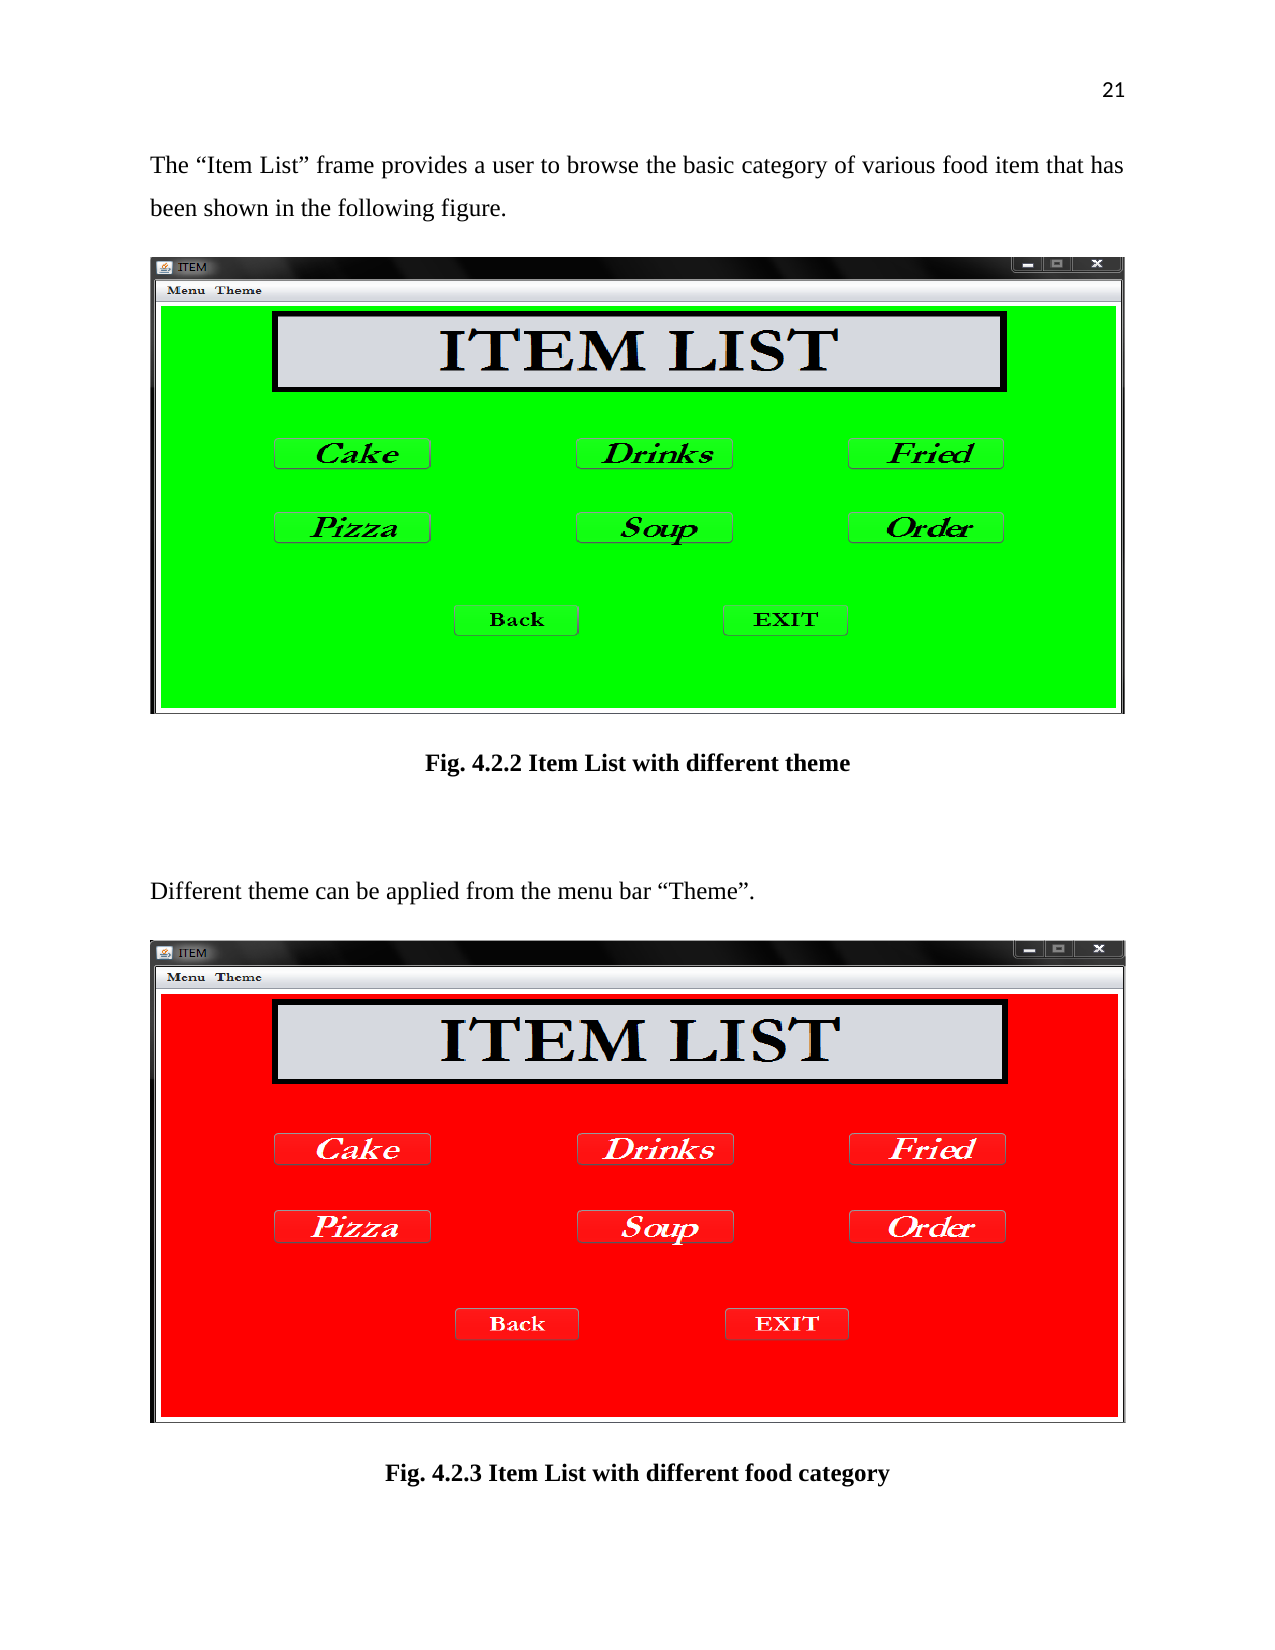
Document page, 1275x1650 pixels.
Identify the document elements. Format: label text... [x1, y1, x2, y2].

text The “Item List” frame provides a user to browse the basic category of various food item that has been shown in the following figure. [150, 150, 1125, 222]
text Fig. 4.2.2 Item List with different theme [150, 748, 1125, 777]
text Different theme can be applied from the menu bar “Theme”. [150, 876, 1125, 905]
picture [150, 257, 1125, 714]
picture [150, 940, 1126, 1423]
text Fig. 4.2.3 Item List with different food category [150, 1458, 1125, 1486]
